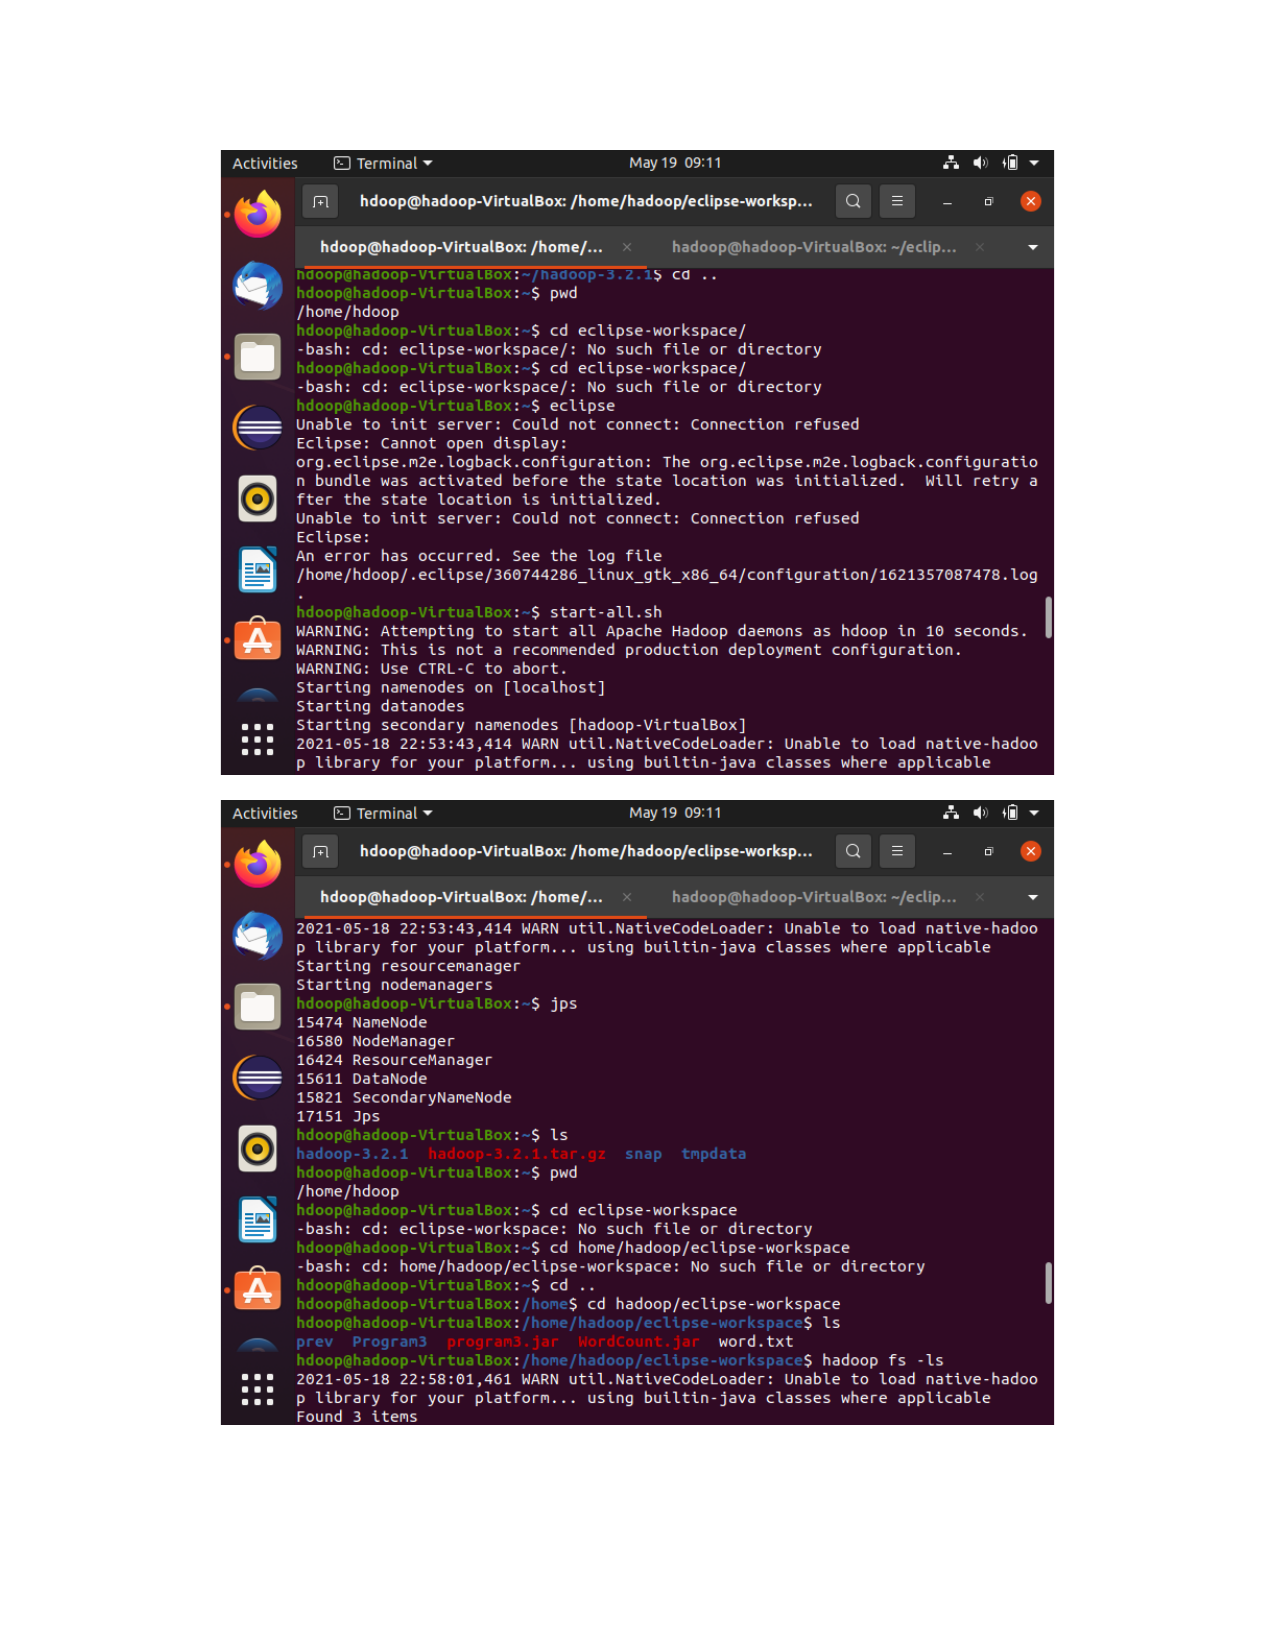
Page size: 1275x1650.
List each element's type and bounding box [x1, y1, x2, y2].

picture [220, 800, 1055, 1425]
picture [220, 150, 1055, 775]
